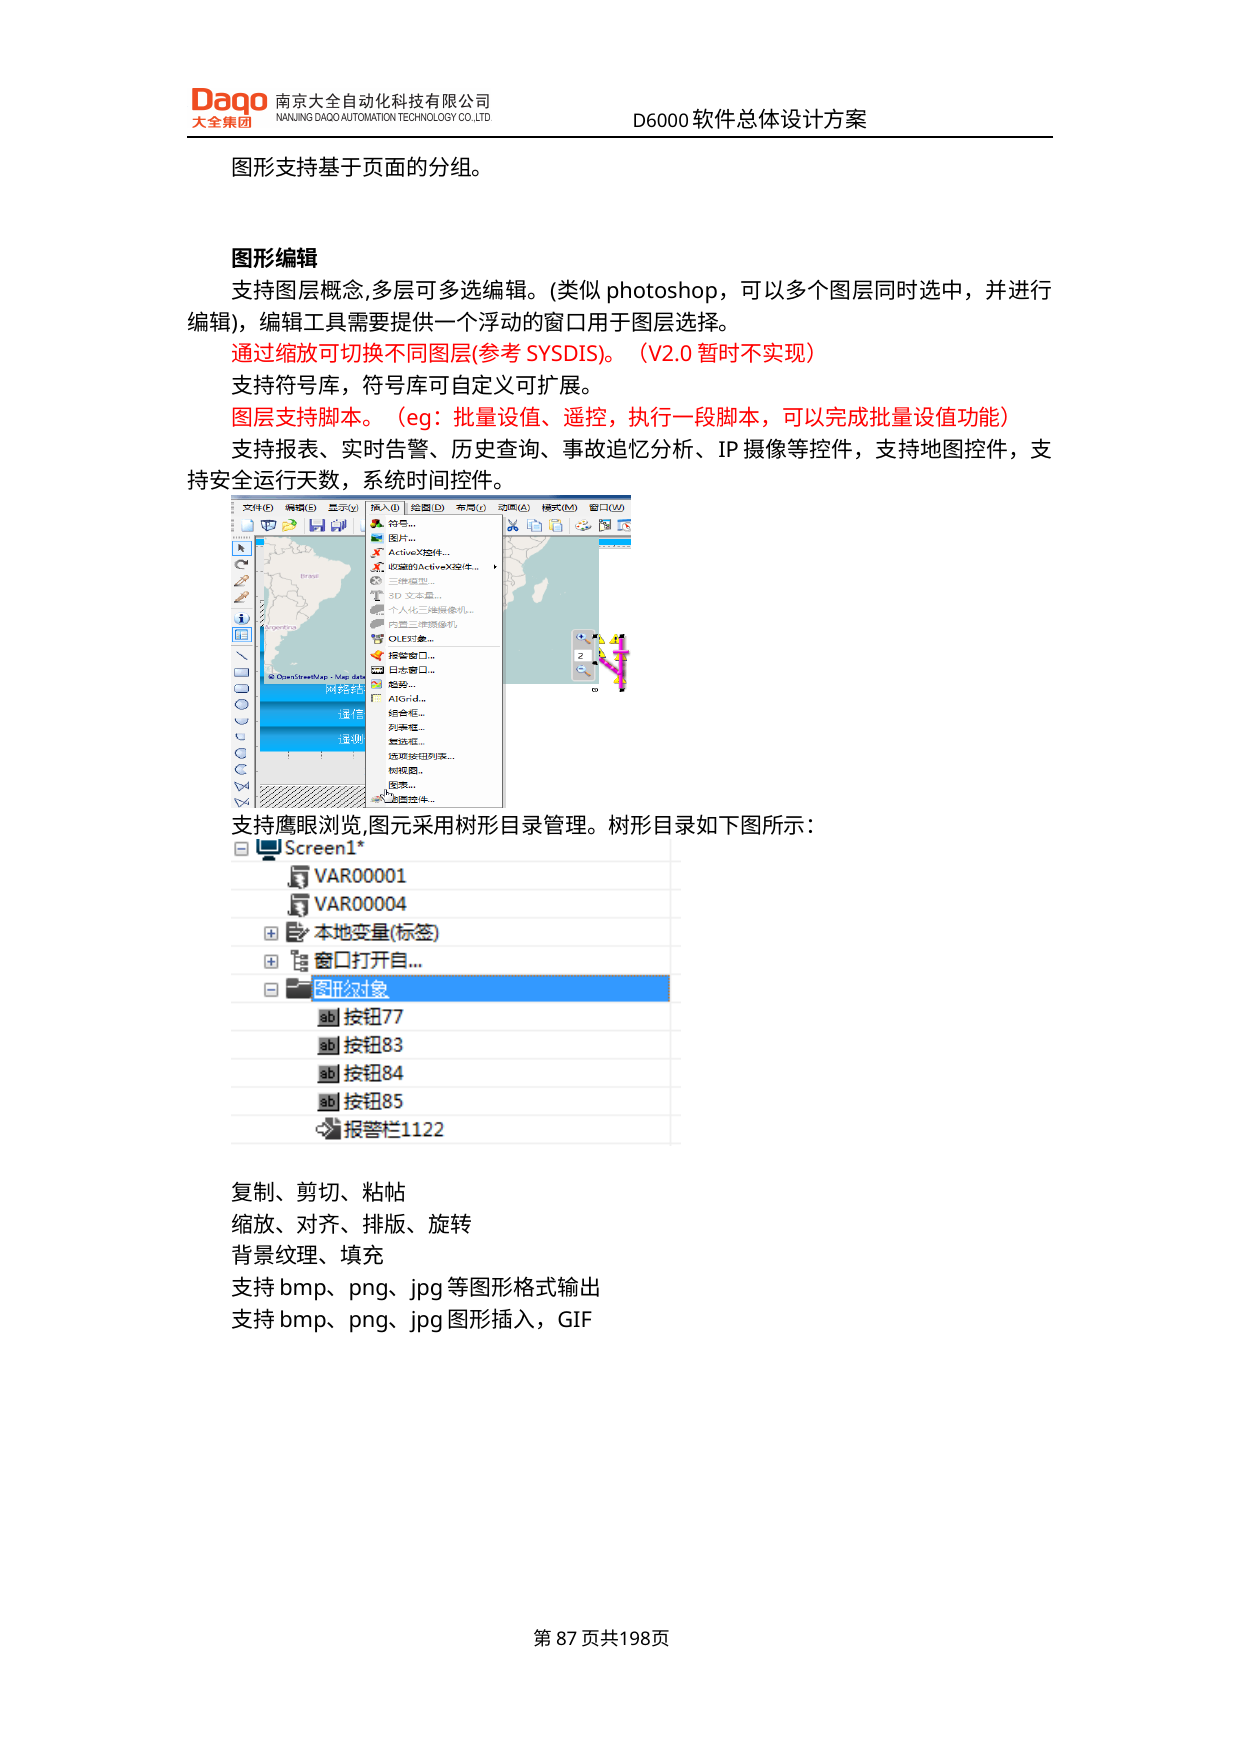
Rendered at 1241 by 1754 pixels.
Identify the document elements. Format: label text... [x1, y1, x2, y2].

text 缩放、对齐、排版、旋转 [187, 1207, 1053, 1238]
text 通过缩放可切换不同图层(参考SYSDIS)。（V2.0暂时不实现） [187, 336, 1053, 368]
text 支持鹰眼浏览,图元采用树形目录管理。树形目录如下图所示： [187, 808, 1053, 839]
picture [231, 839, 681, 1146]
text 支持bmp、png、jpg图形插入，GIF [187, 1302, 1053, 1334]
text 背景纹理、填充 [187, 1238, 1053, 1270]
picture [260, 839, 278, 851]
picture [187, 88, 492, 128]
text 复制、剪切、粘帖 [187, 1175, 1053, 1207]
text 支持bmp、png、jpg等图形格式输出 [187, 1270, 1053, 1302]
text 支持报表、实时告警、历史查询、事故追忆分析、IP摄像等控件，支持地图控件，支持安全运行天数，系统时间控件。 [187, 432, 1053, 495]
text 图形支持基于页面的分组。 [187, 150, 1053, 182]
text 图层支持脚本。（eg：批量设值、遥控，执行一段脚本，可以完成批量设值功能） [187, 400, 1053, 432]
picture [231, 495, 631, 808]
text 支持图层概念,多层可多选编辑。(类似photoshop，可以多个图层同时选中，并进行编辑)，编辑工具需要提供一个浮动的窗口用于图层选择。 [187, 273, 1053, 336]
text 图形编辑 [187, 241, 1053, 273]
text 支持符号库，符号库可自定义可扩展。 [187, 368, 1053, 400]
